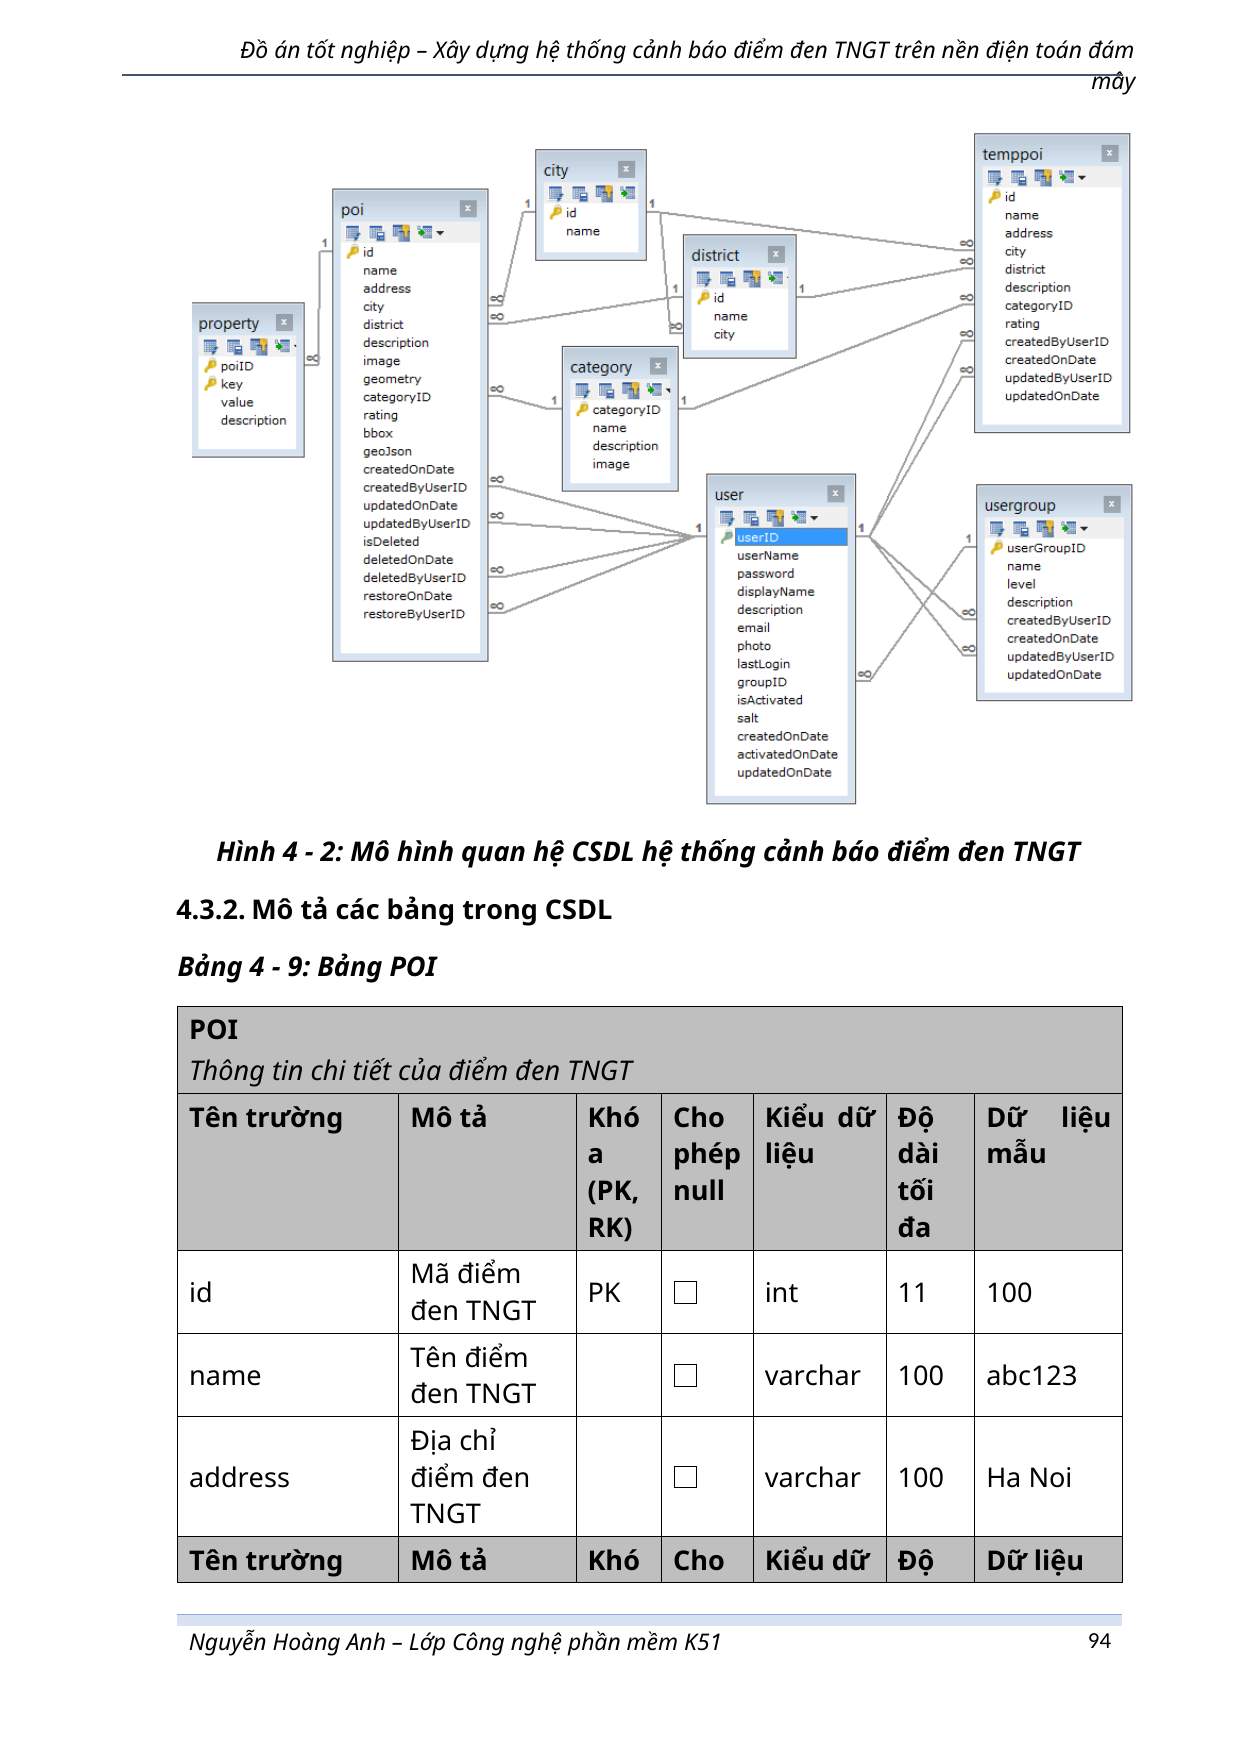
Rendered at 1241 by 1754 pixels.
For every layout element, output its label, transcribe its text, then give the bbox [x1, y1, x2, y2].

table_cell Ha Noi [975, 1417, 1122, 1536]
table_cell abc123 [975, 1334, 1122, 1416]
table_cell Tên trường [178, 1094, 398, 1250]
table_cell Dữ liệu mẫu [975, 1537, 1122, 1582]
table_cell 100 [887, 1417, 974, 1536]
table_header POI Thông tin chi tiết của điểm đen TNGT [178, 1007, 1122, 1093]
table_cell [662, 1417, 753, 1536]
picture [192, 130, 1142, 815]
table_cell varchar [754, 1334, 886, 1416]
text Bảng 4 - 9: Bảng POI [177, 948, 1122, 985]
table_cell Mã điểm đen TNGT [399, 1251, 576, 1333]
table_cell name [178, 1334, 398, 1416]
list Mô tả các bảng trong CSDL [176, 890, 1122, 927]
table_cell Độ dài tối đa [887, 1094, 974, 1250]
table_cell Dữ liệu mẫu [975, 1094, 1122, 1250]
table_cell Tên trường [178, 1537, 398, 1582]
table_cell Cho phép null [662, 1094, 753, 1250]
table_cell [577, 1417, 661, 1536]
table_cell Kiểu dữ liệu [754, 1537, 886, 1582]
table_cell varchar [754, 1417, 886, 1536]
table_cell Kiểu dữ liệu [754, 1094, 886, 1250]
table_cell int [754, 1251, 886, 1333]
table_cell PK [577, 1251, 661, 1333]
table_cell 100 [887, 1334, 974, 1416]
table_cell Mô tả [399, 1094, 576, 1250]
table_cell Độ dài tối đa [887, 1537, 974, 1582]
table_cell id [178, 1251, 398, 1333]
table_cell [662, 1251, 753, 1333]
table_cell Mô tả [399, 1537, 576, 1582]
table_cell [662, 1334, 753, 1416]
table_cell 11 [887, 1251, 974, 1333]
table_cell 100 [975, 1251, 1122, 1333]
table_cell Cho phép null [662, 1537, 753, 1582]
table_cell [577, 1334, 661, 1416]
table_cell Địa chỉ điểm đen TNGT [399, 1417, 576, 1536]
table_cell address [178, 1417, 398, 1536]
table_cell Khóa (PK, RK) [577, 1094, 661, 1250]
text Hình 4 - 2: Mô hình quan hệ CSDL hệ thống cảnh báo điểm đen TNGT [177, 832, 1122, 869]
table_cell Khóa (PK, RK) [577, 1537, 661, 1582]
table_cell Tên điểm đen TNGT [399, 1334, 576, 1416]
